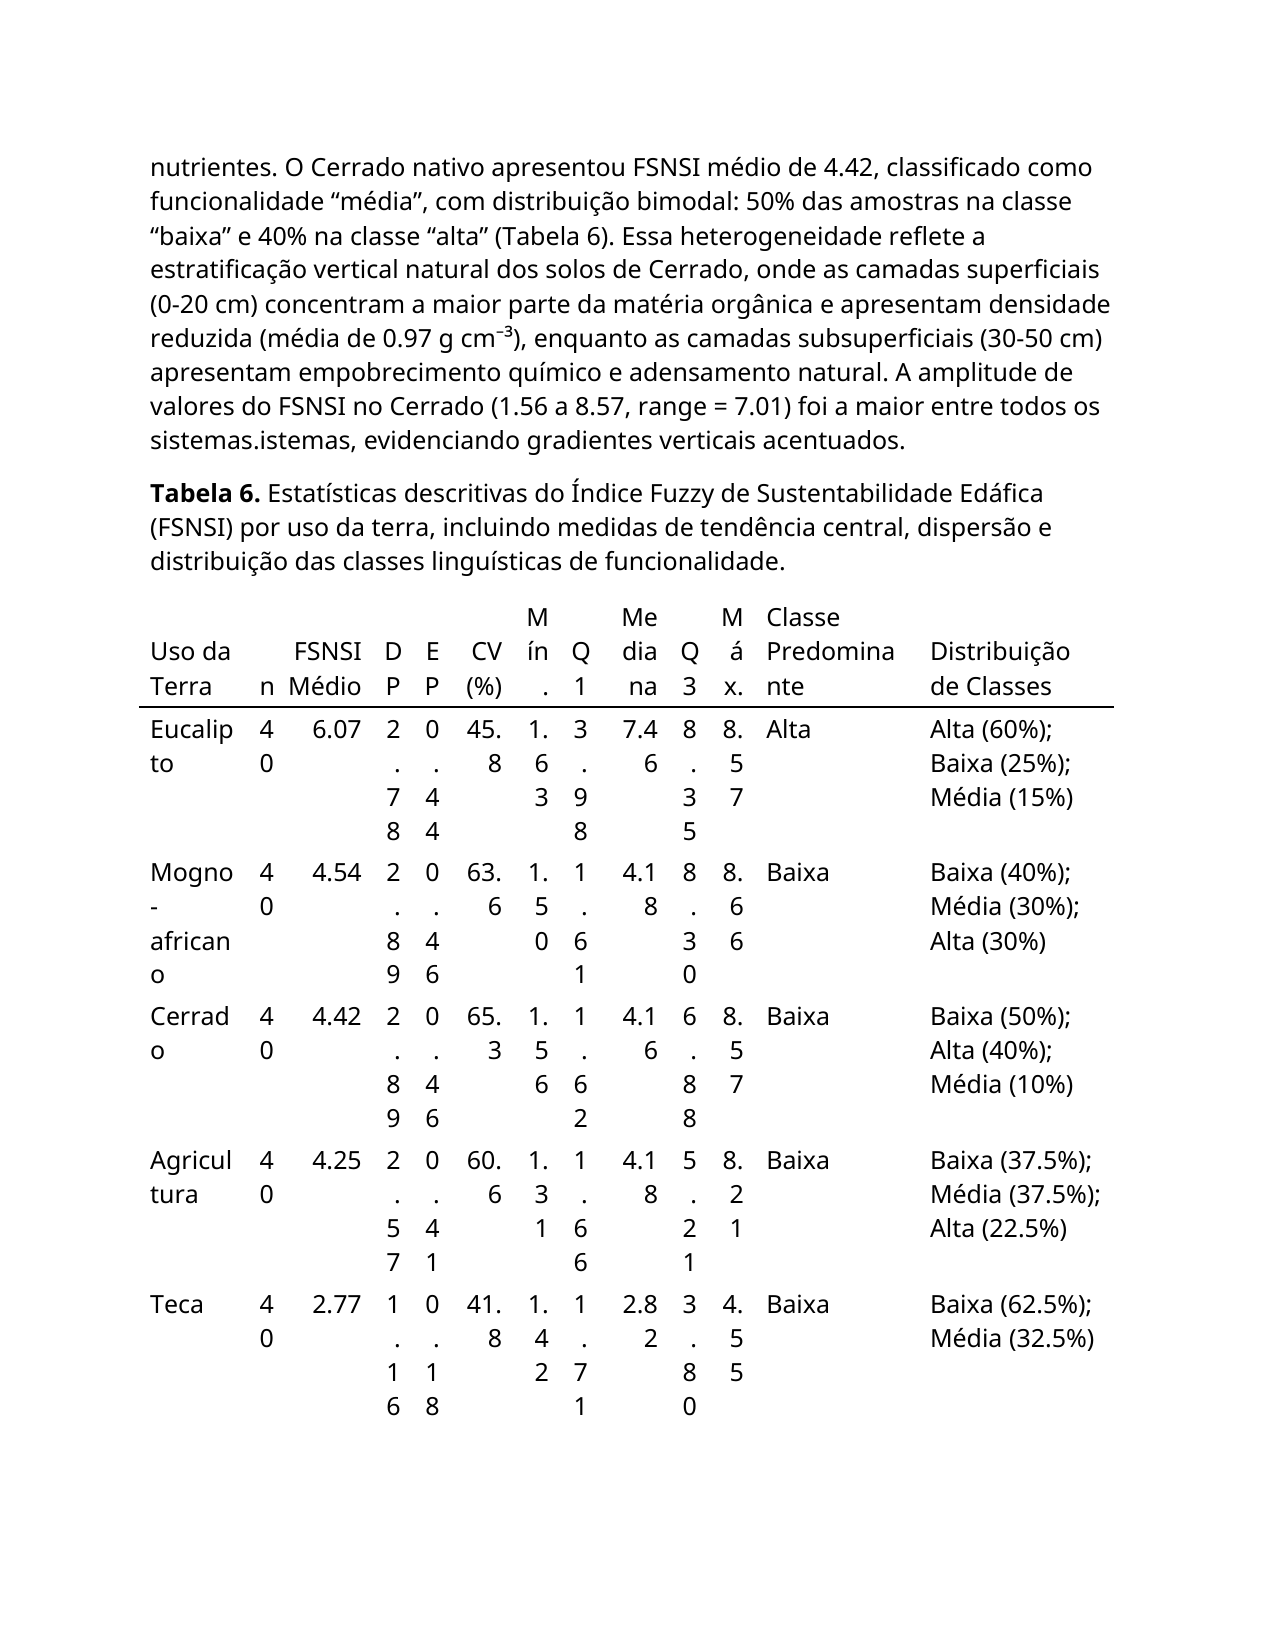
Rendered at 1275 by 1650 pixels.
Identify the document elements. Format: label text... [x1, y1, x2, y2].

table_header EP [412, 596, 451, 706]
table_cell Baixa [755, 995, 918, 1139]
table_cell 1.62 [560, 995, 599, 1139]
table_cell 2.77 [271, 1283, 373, 1426]
table_cell Teca [139, 1283, 248, 1426]
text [150, 150, 1125, 457]
table_header n [248, 596, 271, 706]
table_cell 8.57 [708, 995, 755, 1139]
table_header Classe Predominante [755, 596, 918, 706]
table_cell 4.25 [271, 1139, 373, 1282]
table_cell 4.18 [599, 1139, 669, 1282]
table_cell 4.54 [271, 851, 373, 995]
table_cell Baixa [755, 1283, 918, 1426]
table_cell 1.42 [513, 1283, 560, 1426]
table_header Mediana [599, 596, 669, 706]
table_cell 3.98 [560, 708, 599, 851]
table_cell Agricultura [139, 1139, 248, 1282]
table_cell 40 [248, 1283, 271, 1426]
table_cell 6.88 [669, 995, 708, 1139]
table_header Q1 [560, 596, 599, 706]
table_cell 0.44 [412, 708, 451, 851]
table_cell 2.89 [373, 851, 412, 995]
table_cell 5.21 [669, 1139, 708, 1282]
table_cell 2.78 [373, 708, 412, 851]
table_cell Mogno-africano [139, 851, 248, 995]
table_header Q3 [669, 596, 708, 706]
table_header CV (%) [451, 596, 513, 706]
table_cell 41.8 [451, 1283, 513, 1426]
table_cell 2.57 [373, 1139, 412, 1282]
table_cell 40 [248, 708, 271, 851]
table_cell 0.18 [412, 1283, 451, 1426]
table_cell 1.66 [560, 1139, 599, 1282]
table_cell 7.46 [599, 708, 669, 851]
table_cell 8.66 [708, 851, 755, 995]
table_cell 1.56 [513, 995, 560, 1139]
table_header Uso da Terra [139, 596, 248, 706]
table_cell 1.61 [560, 851, 599, 995]
table_header Máx. [708, 596, 755, 706]
table_cell 45.8 [451, 708, 513, 851]
table_cell Cerrado [139, 995, 248, 1139]
table_cell 1.71 [560, 1283, 599, 1426]
table_cell 1.16 [373, 1283, 412, 1426]
table_header Distribuição de Classes [919, 596, 1114, 706]
table_cell 4.18 [599, 851, 669, 995]
table_cell Baixa (40%); Média (30%); Alta (30%) [919, 851, 1114, 995]
table_cell Alta (60%); Baixa (25%); Média (15%) [919, 708, 1114, 851]
table_cell 0.46 [412, 995, 451, 1139]
table_cell 1.31 [513, 1139, 560, 1282]
table_cell 60.6 [451, 1139, 513, 1282]
table_cell 8.30 [669, 851, 708, 995]
table_cell 40 [248, 1139, 271, 1282]
table_cell 1.63 [513, 708, 560, 851]
table_cell 0.46 [412, 851, 451, 995]
table_cell 0.41 [412, 1139, 451, 1282]
table_cell Alta [755, 708, 918, 851]
table_cell Baixa (37.5%); Média (37.5%); Alta (22.5%) [919, 1139, 1114, 1282]
table_cell 4.16 [599, 995, 669, 1139]
table_cell Baixa (62.5%); Média (32.5%) [919, 1283, 1114, 1426]
table_cell 40 [248, 995, 271, 1139]
table_cell Eucalipto [139, 708, 248, 851]
table_cell 4.42 [271, 995, 373, 1139]
table_cell 63.6 [451, 851, 513, 995]
table_cell 4.55 [708, 1283, 755, 1426]
table_cell 2.82 [599, 1283, 669, 1426]
table_cell 1.50 [513, 851, 560, 995]
table_cell Baixa [755, 851, 918, 995]
table_cell 8.35 [669, 708, 708, 851]
table_header DP [373, 596, 412, 706]
table_header FSNSI Médio [271, 596, 373, 706]
table_cell 2.89 [373, 995, 412, 1139]
table_header Mín. [513, 596, 560, 706]
table_cell Baixa [755, 1139, 918, 1282]
table_cell 65.3 [451, 995, 513, 1139]
table_cell 8.57 [708, 708, 755, 851]
table_cell 6.07 [271, 708, 373, 851]
table_cell 8.21 [708, 1139, 755, 1282]
table_cell Baixa (50%); Alta (40%); Média (10%) [919, 995, 1114, 1139]
table_cell 3.80 [669, 1283, 708, 1426]
text Tabela 6. Estatísticas descritivas do Índice Fuzzy de Sustentabilidade Edáfica (FSNSI) por uso da terra, incluindo medidas de tendência central, dispersão e distribuição das classes linguísticas de funcionalidade. [150, 475, 1125, 577]
table_cell 40 [248, 851, 271, 995]
